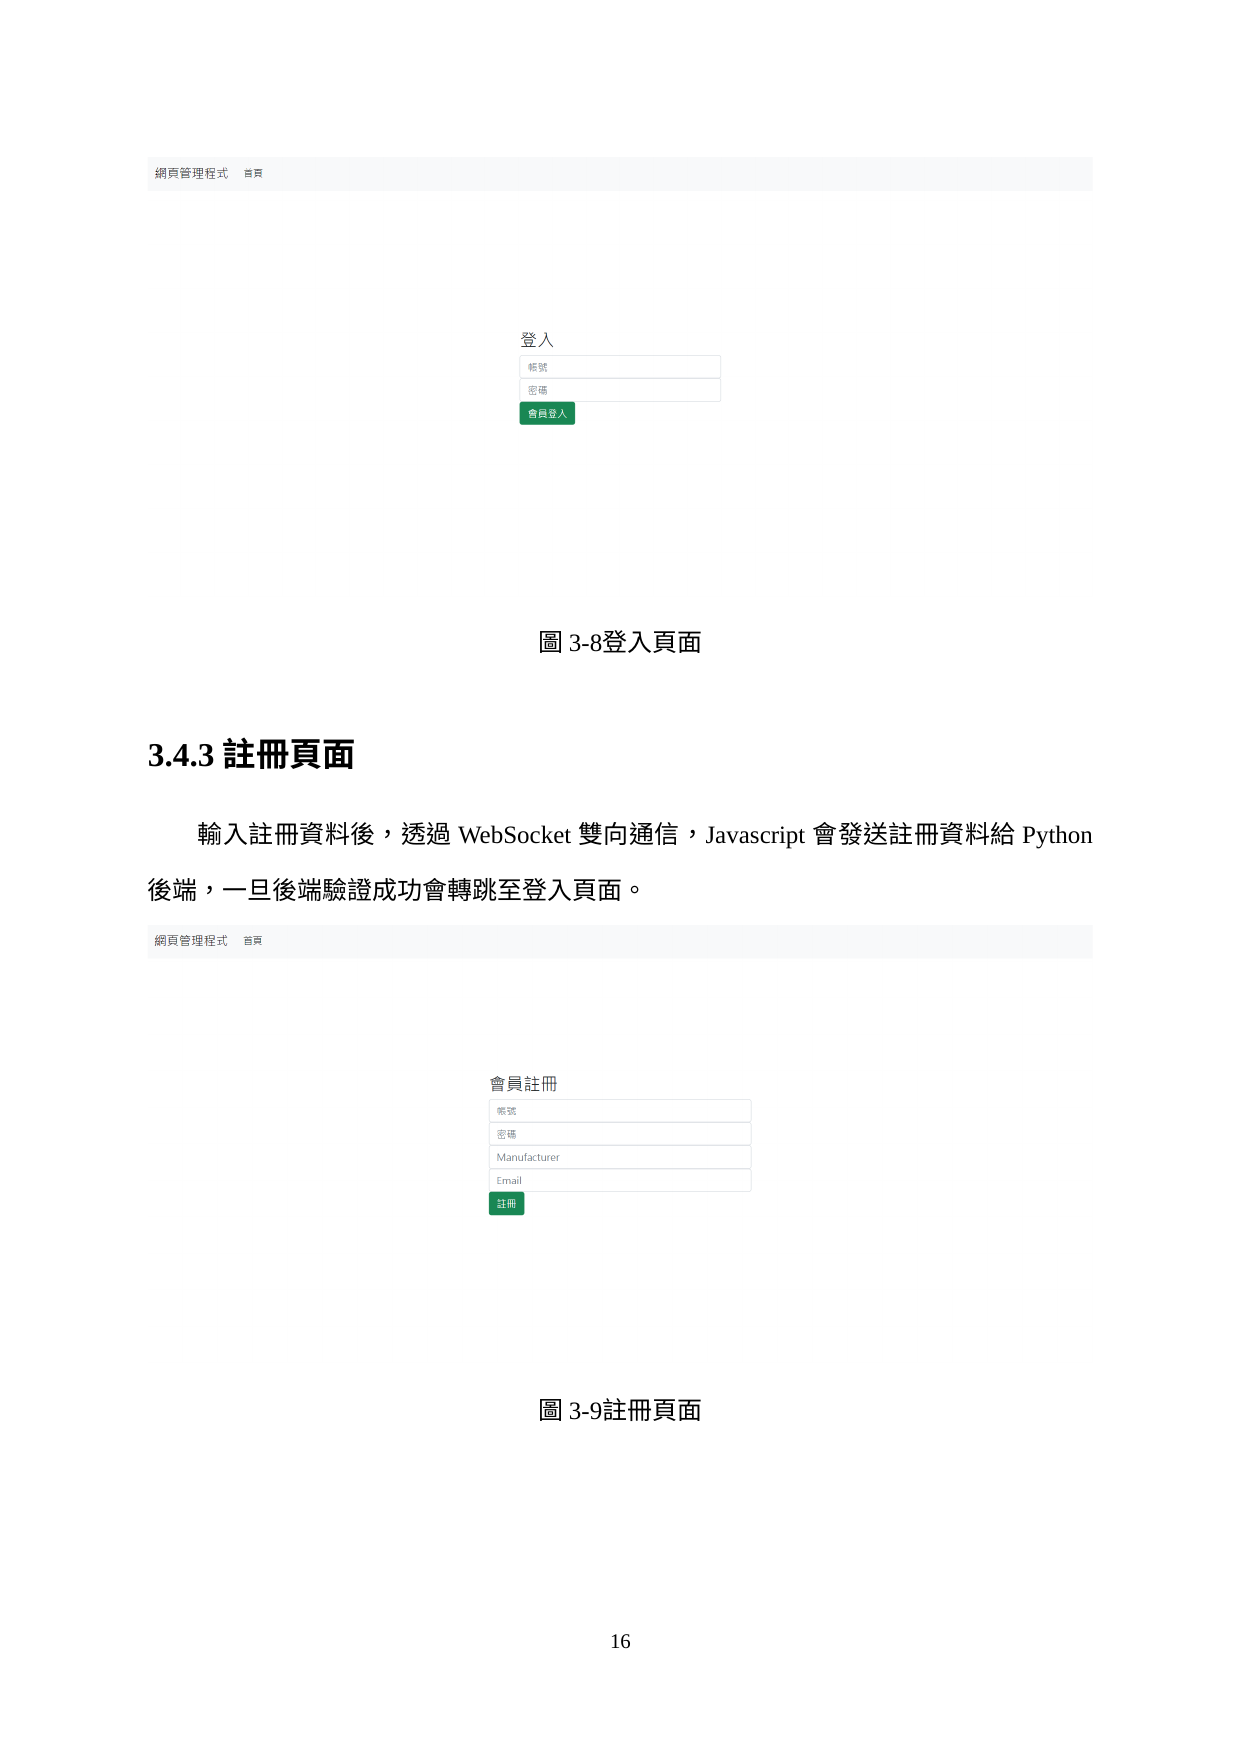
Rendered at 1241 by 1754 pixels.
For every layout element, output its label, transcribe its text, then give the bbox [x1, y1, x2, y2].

text 輸入註冊資料後，透過 WebSocket 雙向通信，Javascript 會發送註冊資料給 Python 後端，一旦後端驗證成功會轉跳至登入頁面。 [148, 814, 1092, 907]
picture [147, 157, 1093, 597]
picture [147, 925, 1093, 1363]
subtitle 註冊頁面 [148, 714, 1092, 789]
